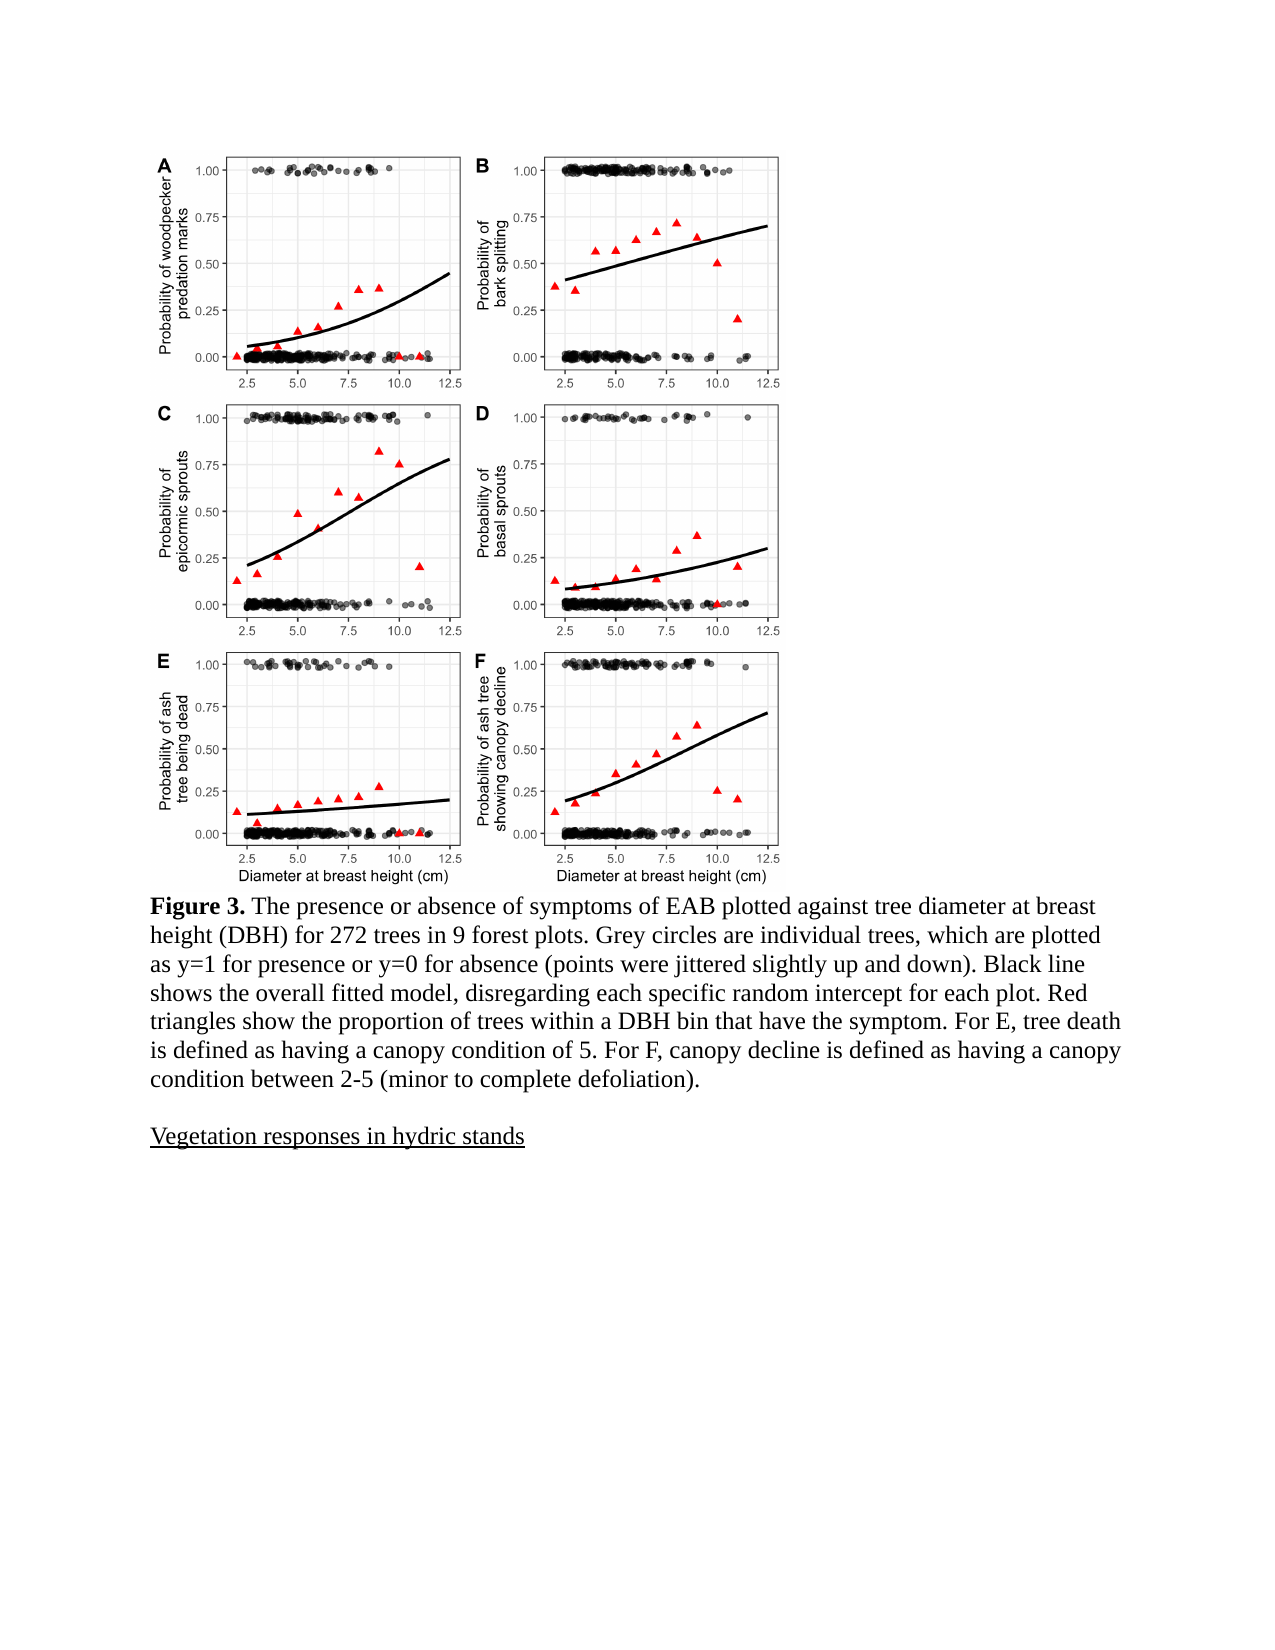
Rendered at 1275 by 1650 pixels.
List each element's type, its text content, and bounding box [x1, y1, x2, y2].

text Figure 3. The presence or absence of symptoms of EAB plotted against tree diameter at breast height (DBH) for 272 trees in 9 forest plots. Grey circles are individual trees, which are plotted as y=1 for presence or y=0 for absence (points were jittered slightly up and down). Black line shows the overall fitted model, disregarding each specific random intercept for each plot. Red triangles show the proportion of trees within a DBH bin that have the symptom. For E, tree death is defined as having a canopy condition of 5. For F, canopy decline is defined as having a canopy condition between 2-5 (minor to complete defoliation). [150, 891, 1125, 1093]
text Vegetation responses in hydric stands [150, 1121, 1125, 1150]
picture [150, 150, 786, 892]
